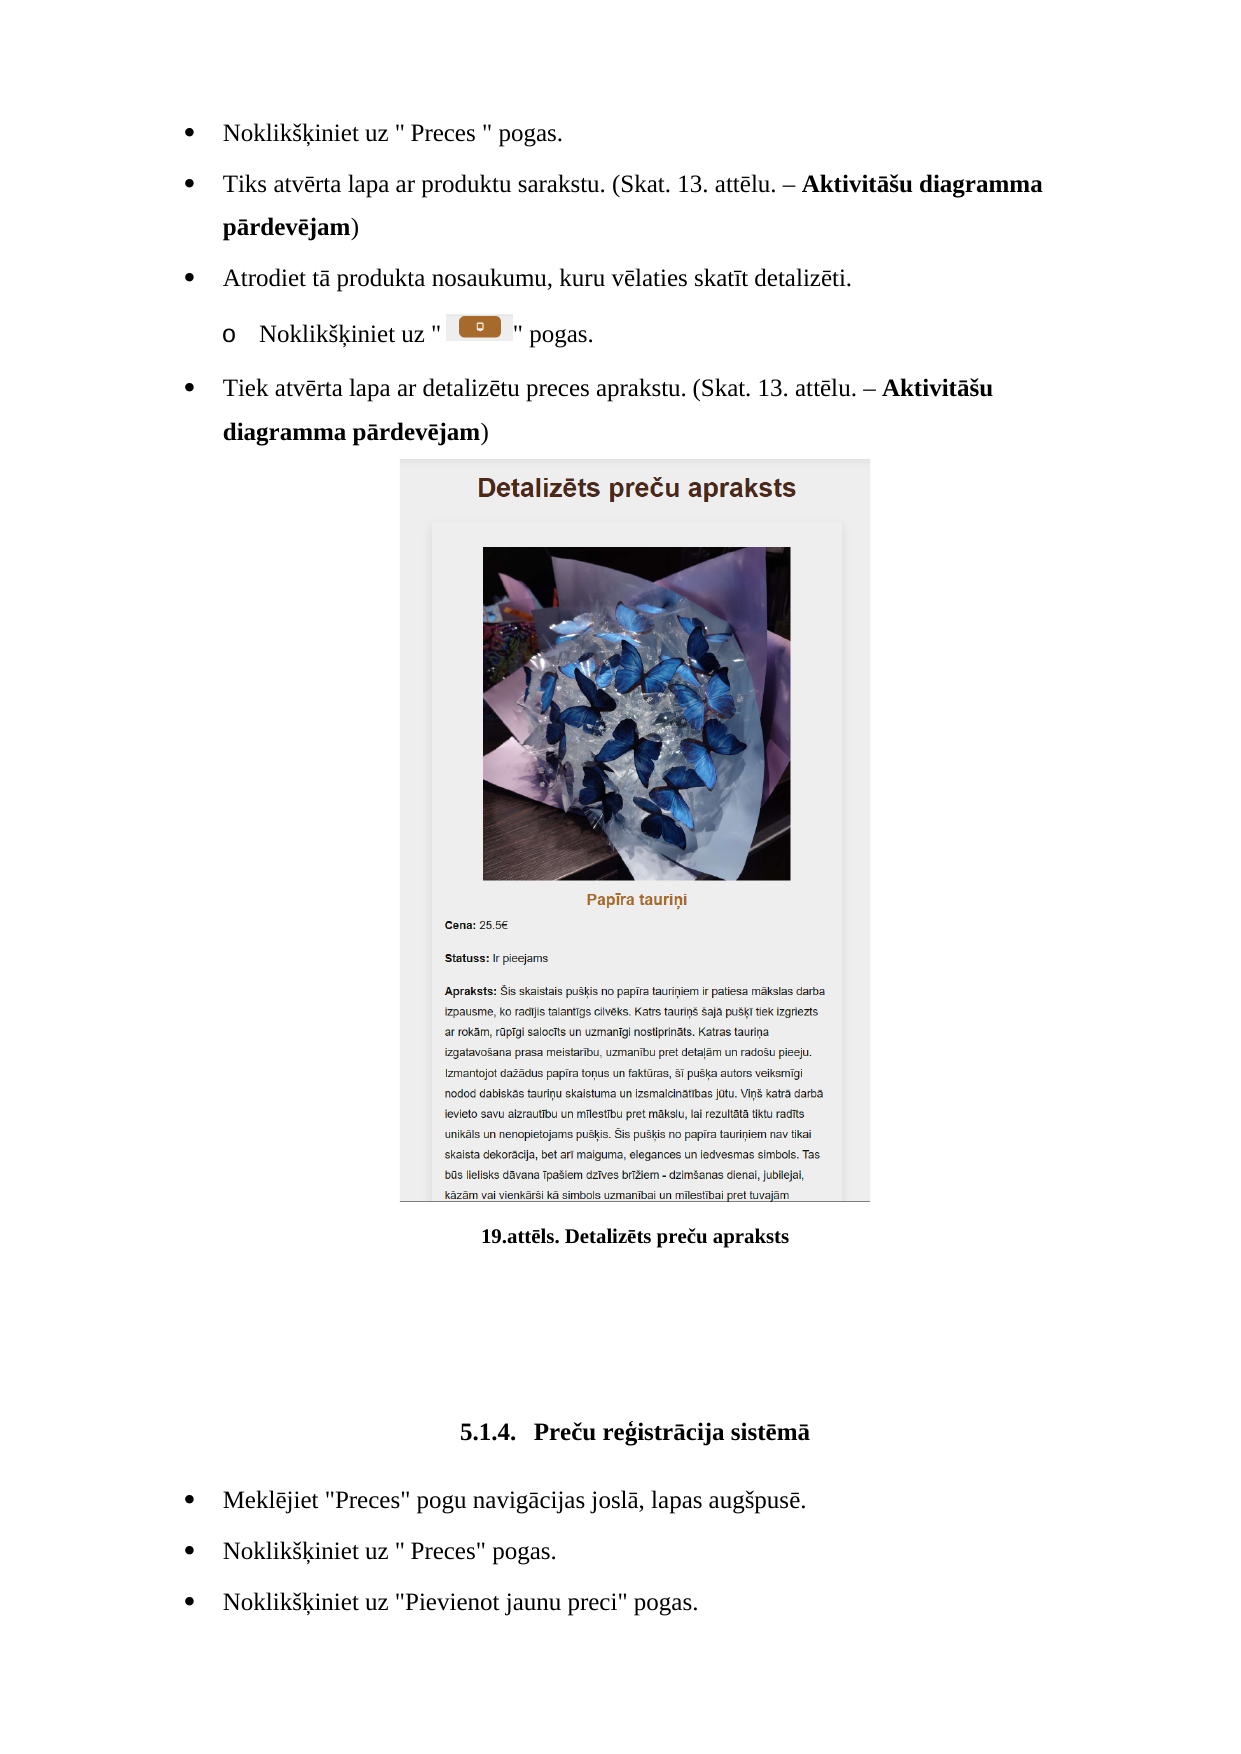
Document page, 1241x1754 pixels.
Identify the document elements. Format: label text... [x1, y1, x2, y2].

list Noklikšķiniet uz " " pogas. [221, 314, 1122, 350]
picture [399, 459, 871, 1202]
subtitle Preču reģistrācija sistēmā [148, 1417, 1122, 1445]
list Meklējiet "Preces" pogu navigācijas joslā, lapas augšpusē. [185, 1485, 1122, 1513]
list Tiks atvērta lapa ar produktu sarakstu. (Skat. 13. attēlu. – Aktivitāšu diagramma pārdevējam) [185, 169, 1122, 241]
picture [446, 314, 513, 341]
list Noklikšķiniet uz "Pievienot jaunu preci" pogas. [185, 1587, 1122, 1616]
list Noklikšķiniet uz " Preces " pogas. [185, 118, 1122, 147]
list Tiek atvērta lapa ar detalizētu preces aprakstu. (Skat. 13. attēlu. – Aktivitāšu diagramma pārdevējam) [185, 373, 1122, 445]
list Noklikšķiniet uz " Preces" pogas. [185, 1536, 1122, 1564]
list 19.attēls. Detalizēts preču apraksts [148, 1224, 1122, 1248]
list Atrodiet tā produkta nosaukumu, kuru vēlaties skatīt detalizēti. [185, 263, 1122, 292]
